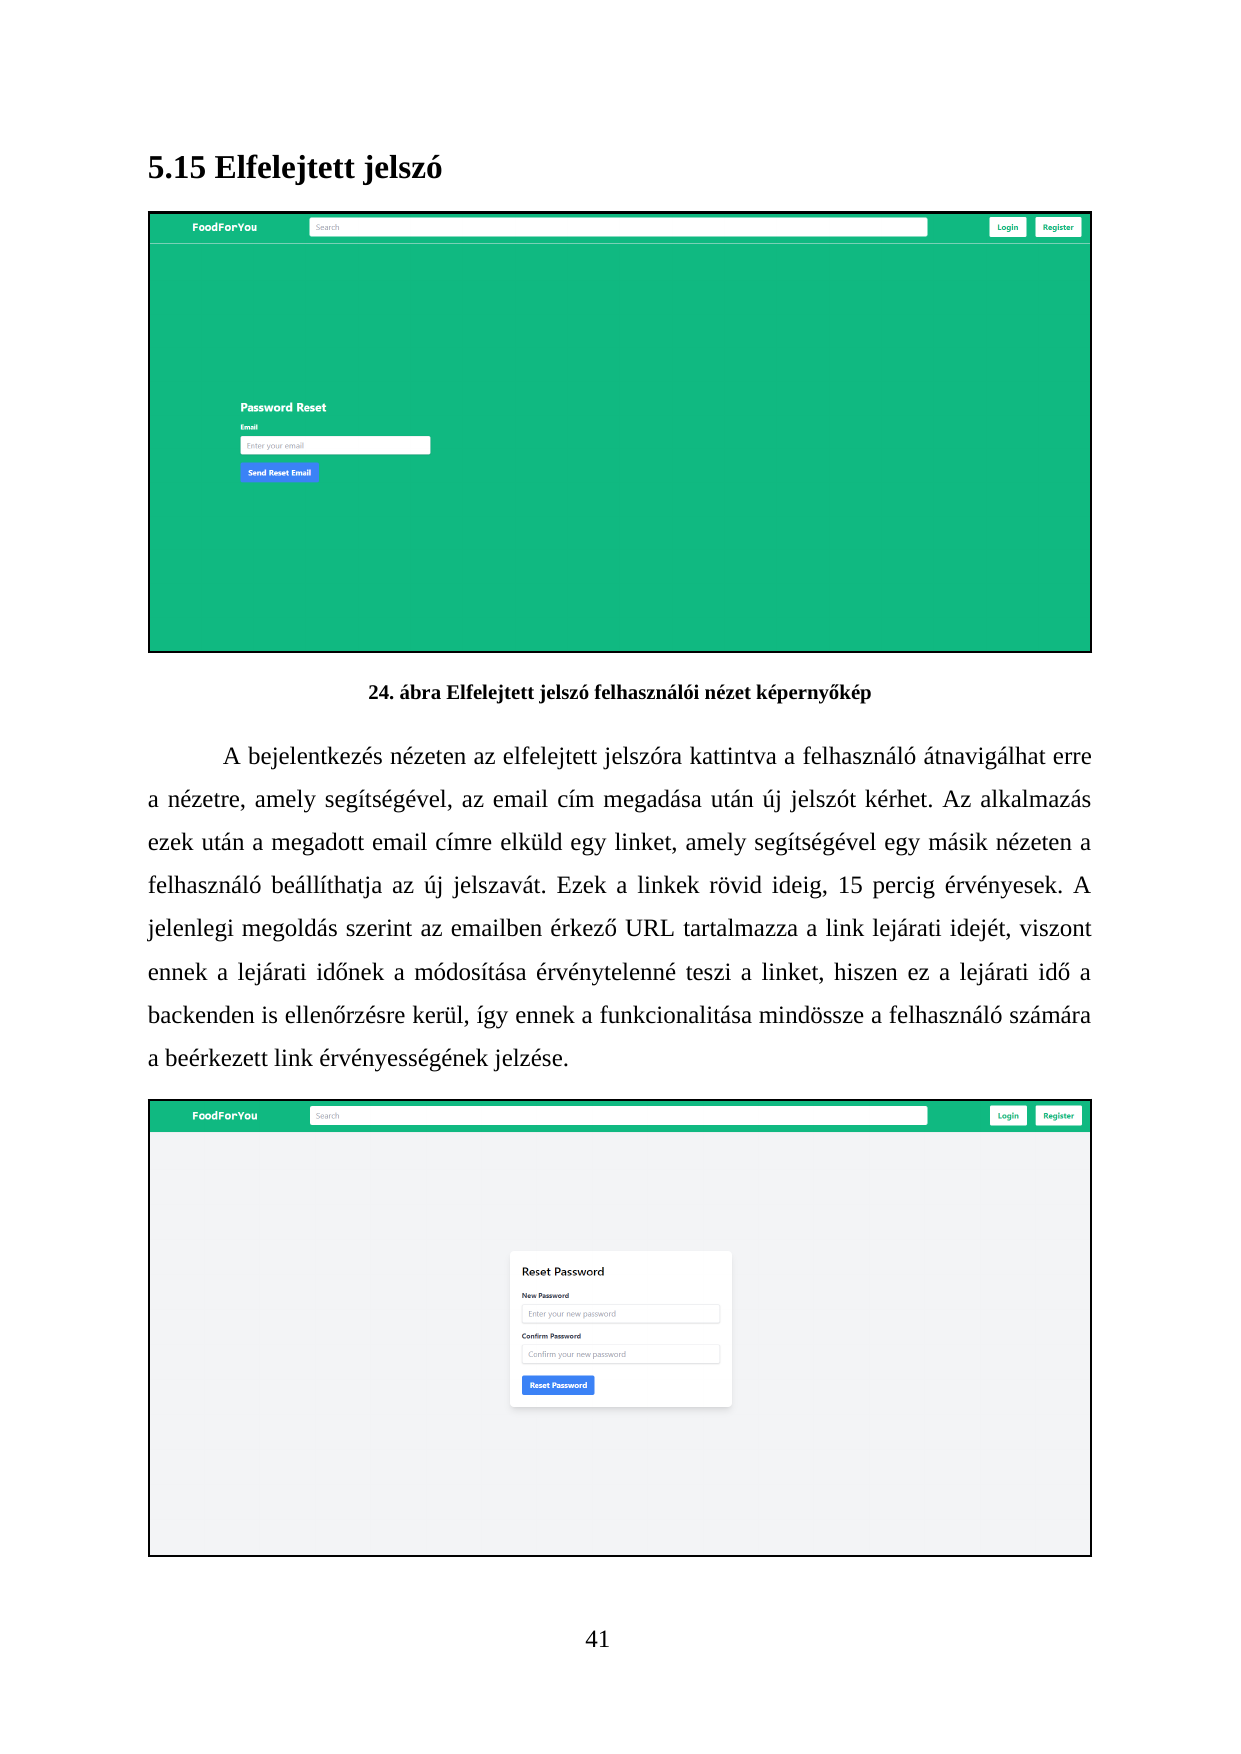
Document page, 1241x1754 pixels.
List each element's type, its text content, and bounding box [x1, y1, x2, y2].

subtitle Elfelejtett jelszó [148, 148, 1092, 186]
picture [150, 1101, 1090, 1555]
text A bejelentkezés nézeten az elfelejtett jelszóra kattintva a felhasználó átnavigálhat erre a nézetre, amely segítségével, az email cím megadása után új jelszót kérhet. Az alkalmazás ezek után a megadott email címre elküld egy linket, amely segítségével egy másik nézeten a felhasználó beállíthatja az új jelszavát. Ezek a linkek rövid ideig, 15 percig érvényesek. A jelenlegi megoldás szerint az emailben érkező URL tartalmazza a link lejárati idejét, viszont ennek a lejárati időnek a módosítása érvénytelenné teszi a linket, hiszen ez a lejárati idő a backenden is ellenőrzésre kerül, így ennek a funkcionalitása mindössze a felhasználó számára a beérkezett link érvényességének jelzése. [148, 741, 1092, 1072]
picture [150, 214, 1090, 651]
